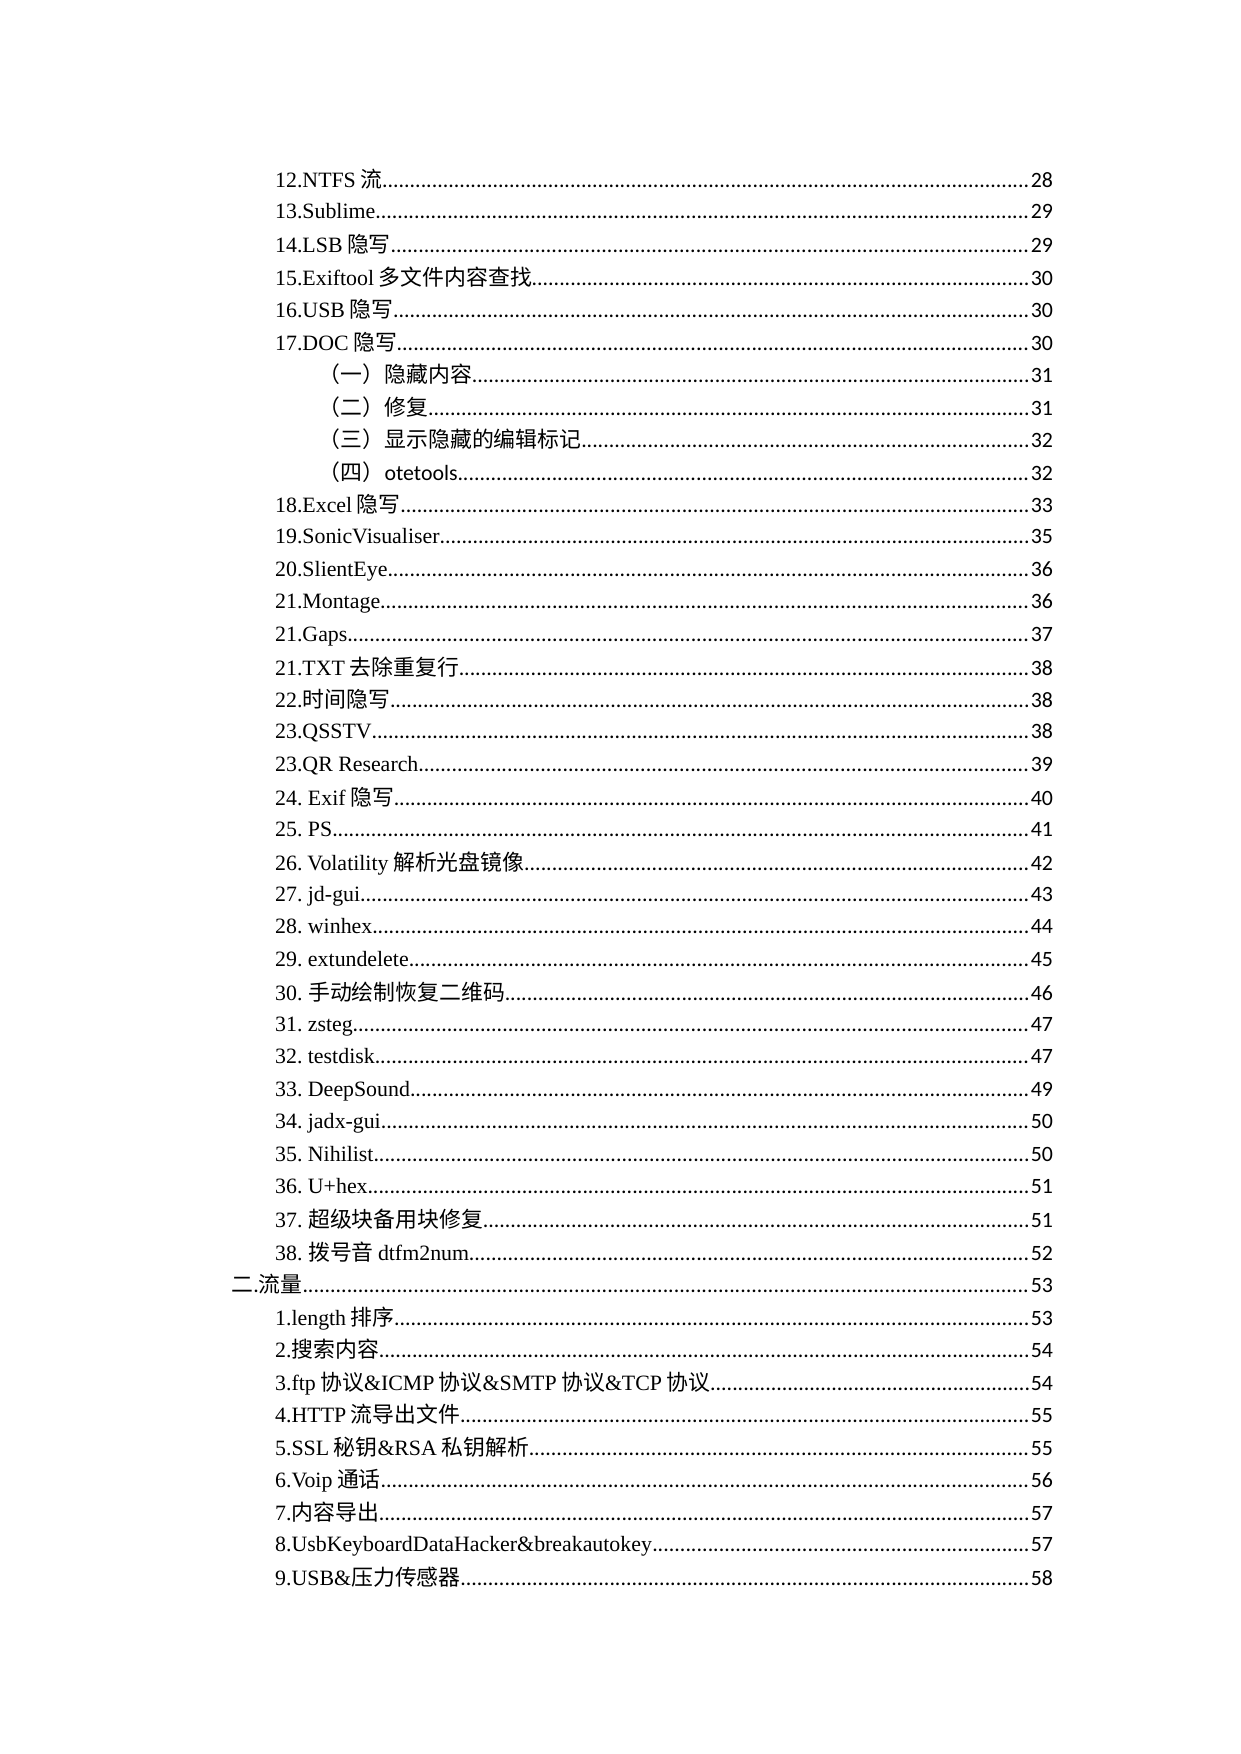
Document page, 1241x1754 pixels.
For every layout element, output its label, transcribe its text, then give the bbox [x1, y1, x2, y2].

text 13.Sublime 29 [275, 194, 1053, 227]
text 4.HTTP流导出文件 55 [275, 1397, 1053, 1429]
text （二）修复 31 [319, 389, 1053, 422]
text 26. Volatility解析光盘镜像 42 [275, 844, 1053, 877]
text 28. winhex 44 [275, 909, 1053, 942]
text 33. DeepSound 49 [275, 1072, 1053, 1104]
text 32. testdisk 47 [275, 1039, 1053, 1072]
text （四）otetools 32 [319, 454, 1053, 487]
text 7.内容导出 57 [275, 1494, 1053, 1527]
text （一）隐藏内容 31 [319, 357, 1053, 389]
text 16.USB隐写 30 [275, 292, 1053, 324]
text 22.时间隐写 38 [275, 682, 1053, 714]
text 27. jd-gui 43 [275, 877, 1053, 909]
text 14.LSB隐写 29 [275, 227, 1053, 259]
text 2.搜索内容 54 [275, 1332, 1053, 1364]
text （三）显示隐藏的编辑标记 32 [319, 422, 1053, 454]
text 17.DOC隐写 30 [275, 324, 1053, 357]
text 36. U+hex 51 [275, 1169, 1053, 1202]
text 31. zsteg 47 [275, 1007, 1053, 1039]
text 25. PS 41 [275, 812, 1053, 844]
text 21.TXT去除重复行 38 [275, 649, 1053, 682]
text 18.Excel隐写 33 [275, 487, 1053, 519]
text 29. extundelete 45 [275, 942, 1053, 974]
text 23.QR Research 39 [275, 747, 1053, 779]
text 24. Exif隐写 40 [275, 779, 1053, 812]
text 23.QSSTV 38 [275, 714, 1053, 747]
text 38. 拨号音dtfm2num 52 [275, 1234, 1053, 1267]
text 37. 超级块备用块修复 51 [275, 1202, 1053, 1234]
text 19.SonicVisualiser 35 [275, 519, 1053, 552]
text 21.Gaps 37 [275, 617, 1053, 649]
text 9.USB&压力传感器 58 [275, 1559, 1053, 1592]
text 6.Voip通话 56 [275, 1462, 1053, 1494]
text 15.Exiftool多文件内容查找 30 [275, 259, 1053, 292]
text 二.流量 53 [231, 1267, 1053, 1299]
text 20.SlientEye 36 [275, 552, 1053, 584]
text 12.NTFS流 28 [275, 162, 1053, 194]
text 21.Montage 36 [275, 584, 1053, 617]
text 30. 手动绘制恢复二维码 46 [275, 974, 1053, 1007]
text 8.UsbKeyboardDataHacker&breakautokey 57 [275, 1527, 1053, 1559]
text 1.length排序 53 [275, 1299, 1053, 1332]
text 5.SSL秘钥&RSA私钥解析 55 [275, 1429, 1053, 1462]
text 34. jadx-gui 50 [275, 1104, 1053, 1137]
text 35. Nihilist 50 [275, 1137, 1053, 1169]
text 3.ftp协议&ICMP协议&SMTP协议&TCP协议 54 [275, 1364, 1053, 1397]
